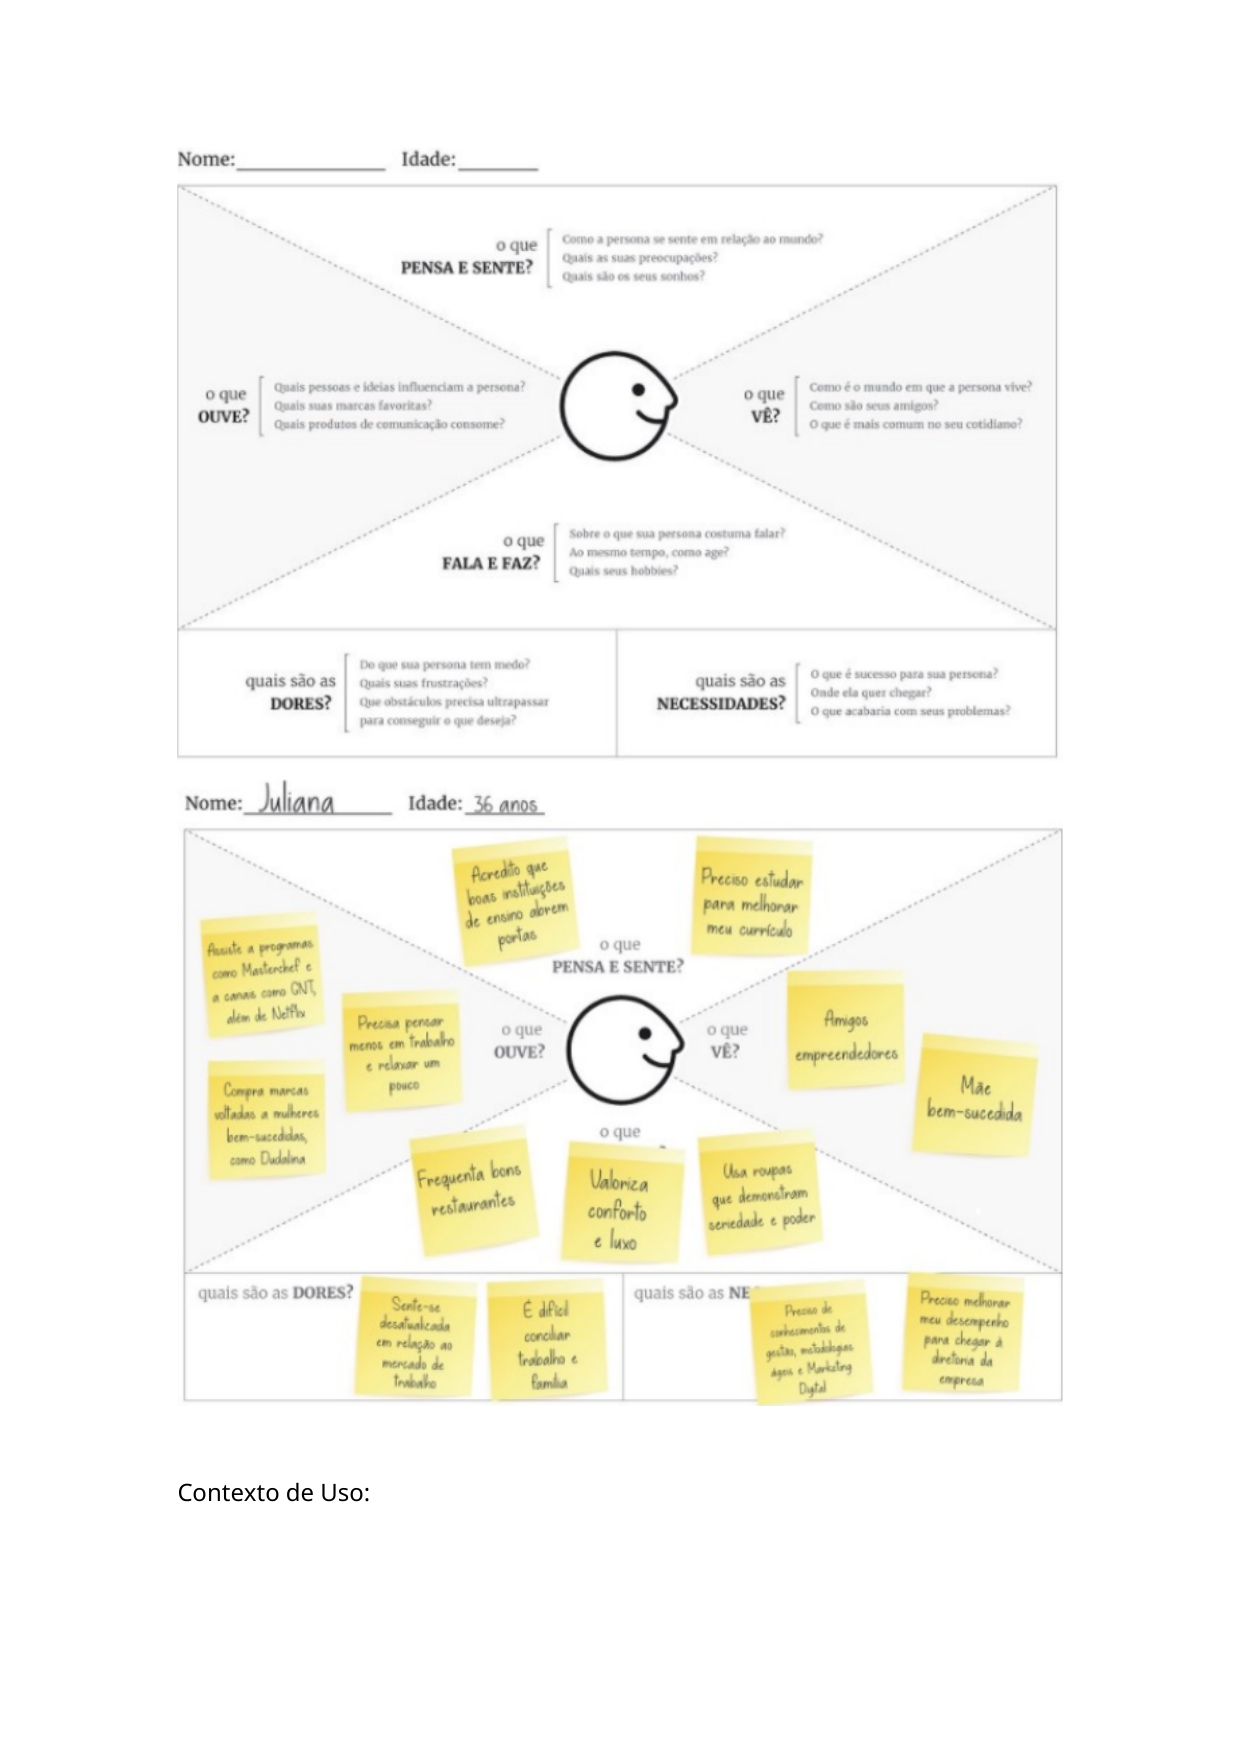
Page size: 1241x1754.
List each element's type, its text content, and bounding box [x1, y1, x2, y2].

picture [177, 779, 1063, 1406]
picture [177, 147, 1063, 761]
text Contexto de Uso: [177, 1476, 1063, 1509]
